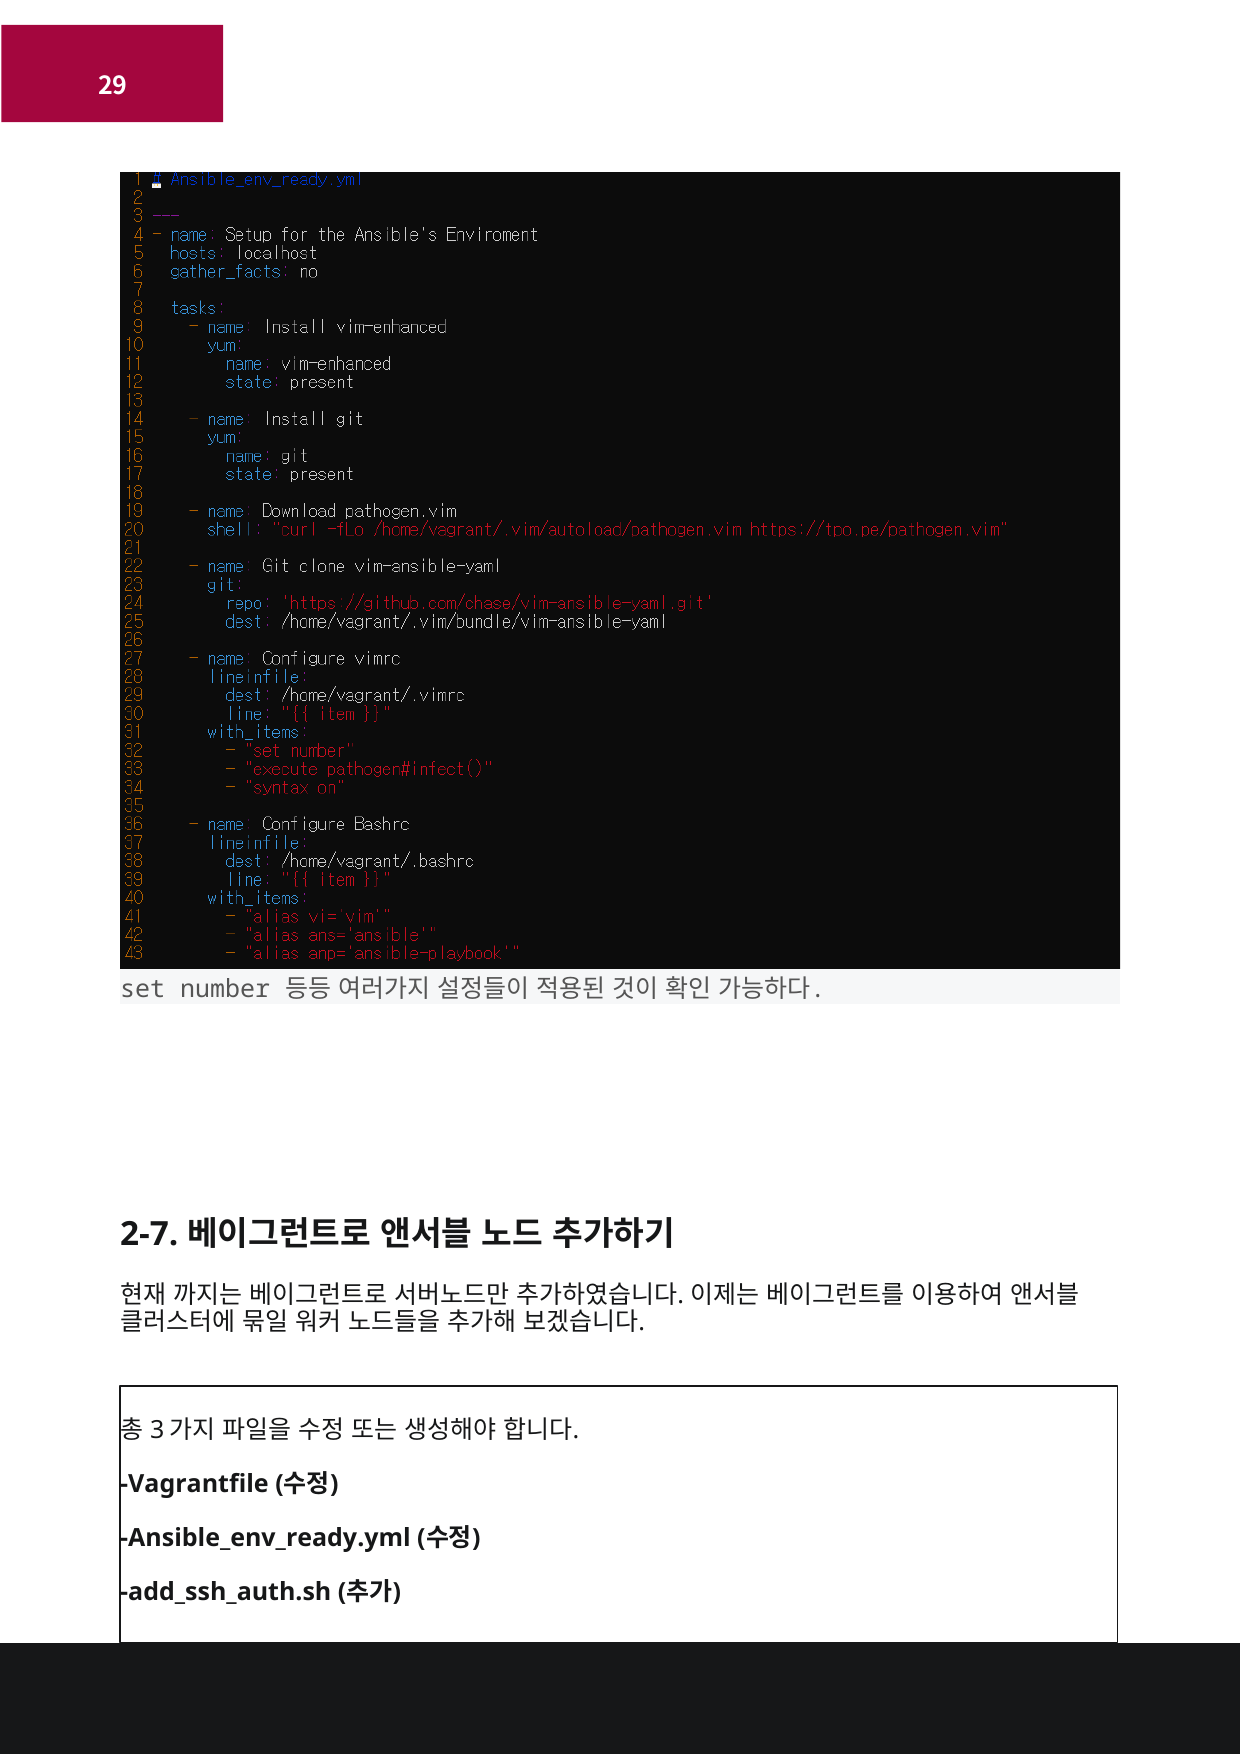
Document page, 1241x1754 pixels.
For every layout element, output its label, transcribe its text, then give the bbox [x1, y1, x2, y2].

text 총 3가지 파일을 수정 또는 생성해야 합니다. [121, 1415, 1117, 1444]
picture [120, 172, 1121, 969]
text -Ansible_env_ready.yml (수정) [121, 1523, 1117, 1552]
text -Vagrantfile (수정) [121, 1469, 1117, 1498]
text -add_ssh_auth.sh (추가) [121, 1577, 1117, 1606]
text set number 등등 여러가지 설정들이 적용된 것이 확인 가능하다. [120, 969, 1120, 1004]
subtitle 2-7. 베이그런트로 앤서블 노드 추가하기 [120, 1207, 1120, 1255]
text 현재 까지는 베이그런트로 서버노드만 추가하였습니다. 이제는 베이그런트를 이용하여 앤서블 클러스터에 묶일 워커 노드들을 추가해 보겠습니다. [120, 1280, 1120, 1338]
